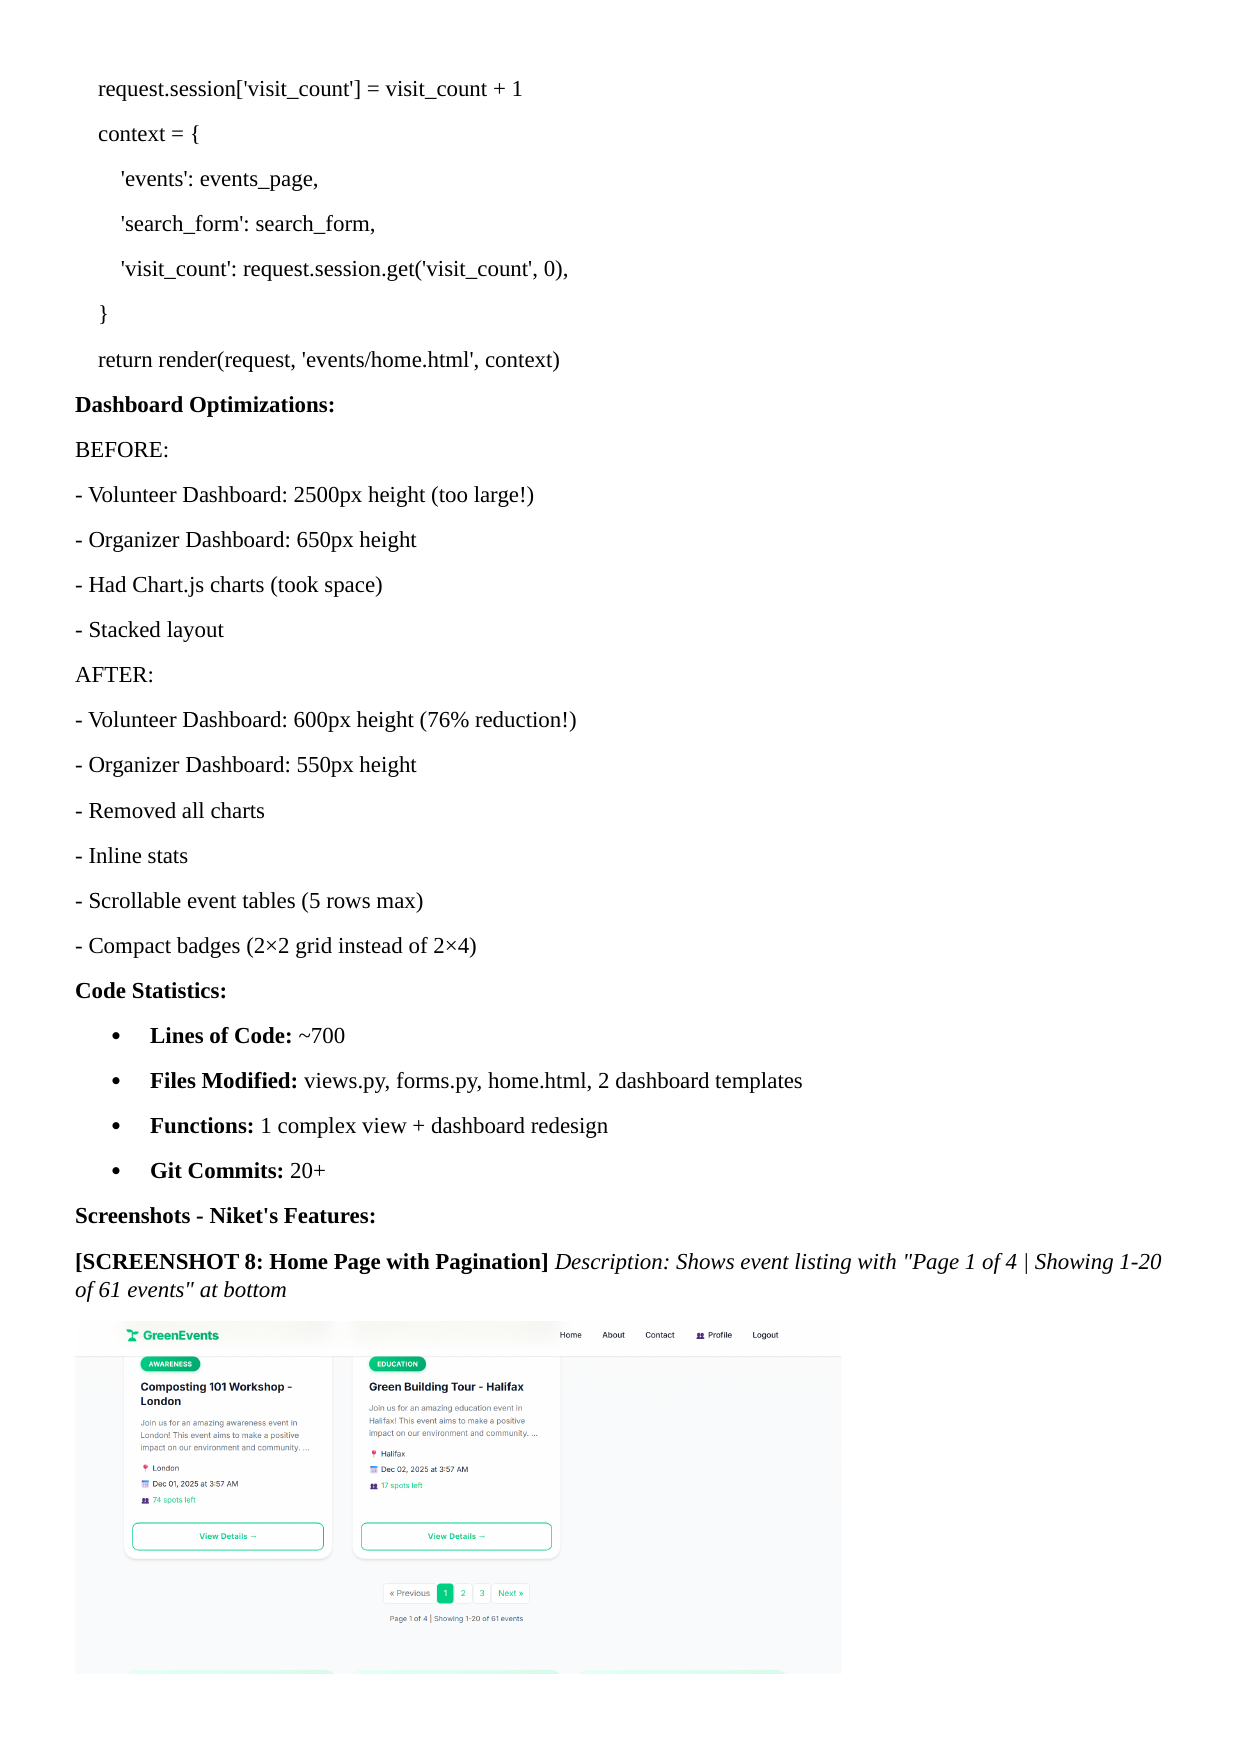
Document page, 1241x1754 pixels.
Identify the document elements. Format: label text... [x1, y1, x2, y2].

text - Removed all charts [75, 797, 1165, 823]
list Functions: 1 complex view + dashboard redesign [112, 1112, 1165, 1139]
text } [75, 301, 1165, 327]
text request.session['visit_count'] = visit_count + 1 [75, 75, 1165, 101]
text - Scrollable event tables (5 rows max) [75, 887, 1165, 913]
list Files Modified: views.py, forms.py, home.html, 2 dashboard templates [112, 1067, 1165, 1094]
text - Organizer Dashboard: 650px height [75, 526, 1165, 552]
text - Inline stats [75, 842, 1165, 868]
picture [75, 1321, 842, 1674]
list Git Commits: 20+ [112, 1157, 1165, 1184]
text [SCREENSHOT 8: Home Page with Pagination] Description: Shows event listing with "Page 1 of 4 | Showing 1-20 of 61 events" at bottom [75, 1248, 1165, 1302]
text - Volunteer Dashboard: 600px height (76% reduction!) [75, 706, 1165, 733]
text Screenshots - Niket's Features: [75, 1203, 1165, 1229]
text 'search_form': search_form, [75, 210, 1165, 237]
text AFTER: [75, 661, 1165, 688]
text context = { [75, 120, 1165, 146]
text - Volunteer Dashboard: 2500px height (too large!) [75, 481, 1165, 507]
text Dashboard Optimizations: [75, 391, 1165, 417]
text 'events': events_page, [75, 165, 1165, 192]
text - Organizer Dashboard: 550px height [75, 752, 1165, 778]
text 'visit_count': request.session.get('visit_count', 0), [75, 255, 1165, 282]
text return render(request, 'events/home.html', context) [75, 346, 1165, 372]
text BEFORE: [75, 436, 1165, 462]
list Lines of Code: ~700 [112, 1022, 1165, 1048]
text - Had Chart.js charts (took space) [75, 571, 1165, 597]
text - Compact badges (2×2 grid instead of 2×4) [75, 932, 1165, 958]
text - Stacked layout [75, 616, 1165, 643]
text Code Statistics: [75, 977, 1165, 1003]
